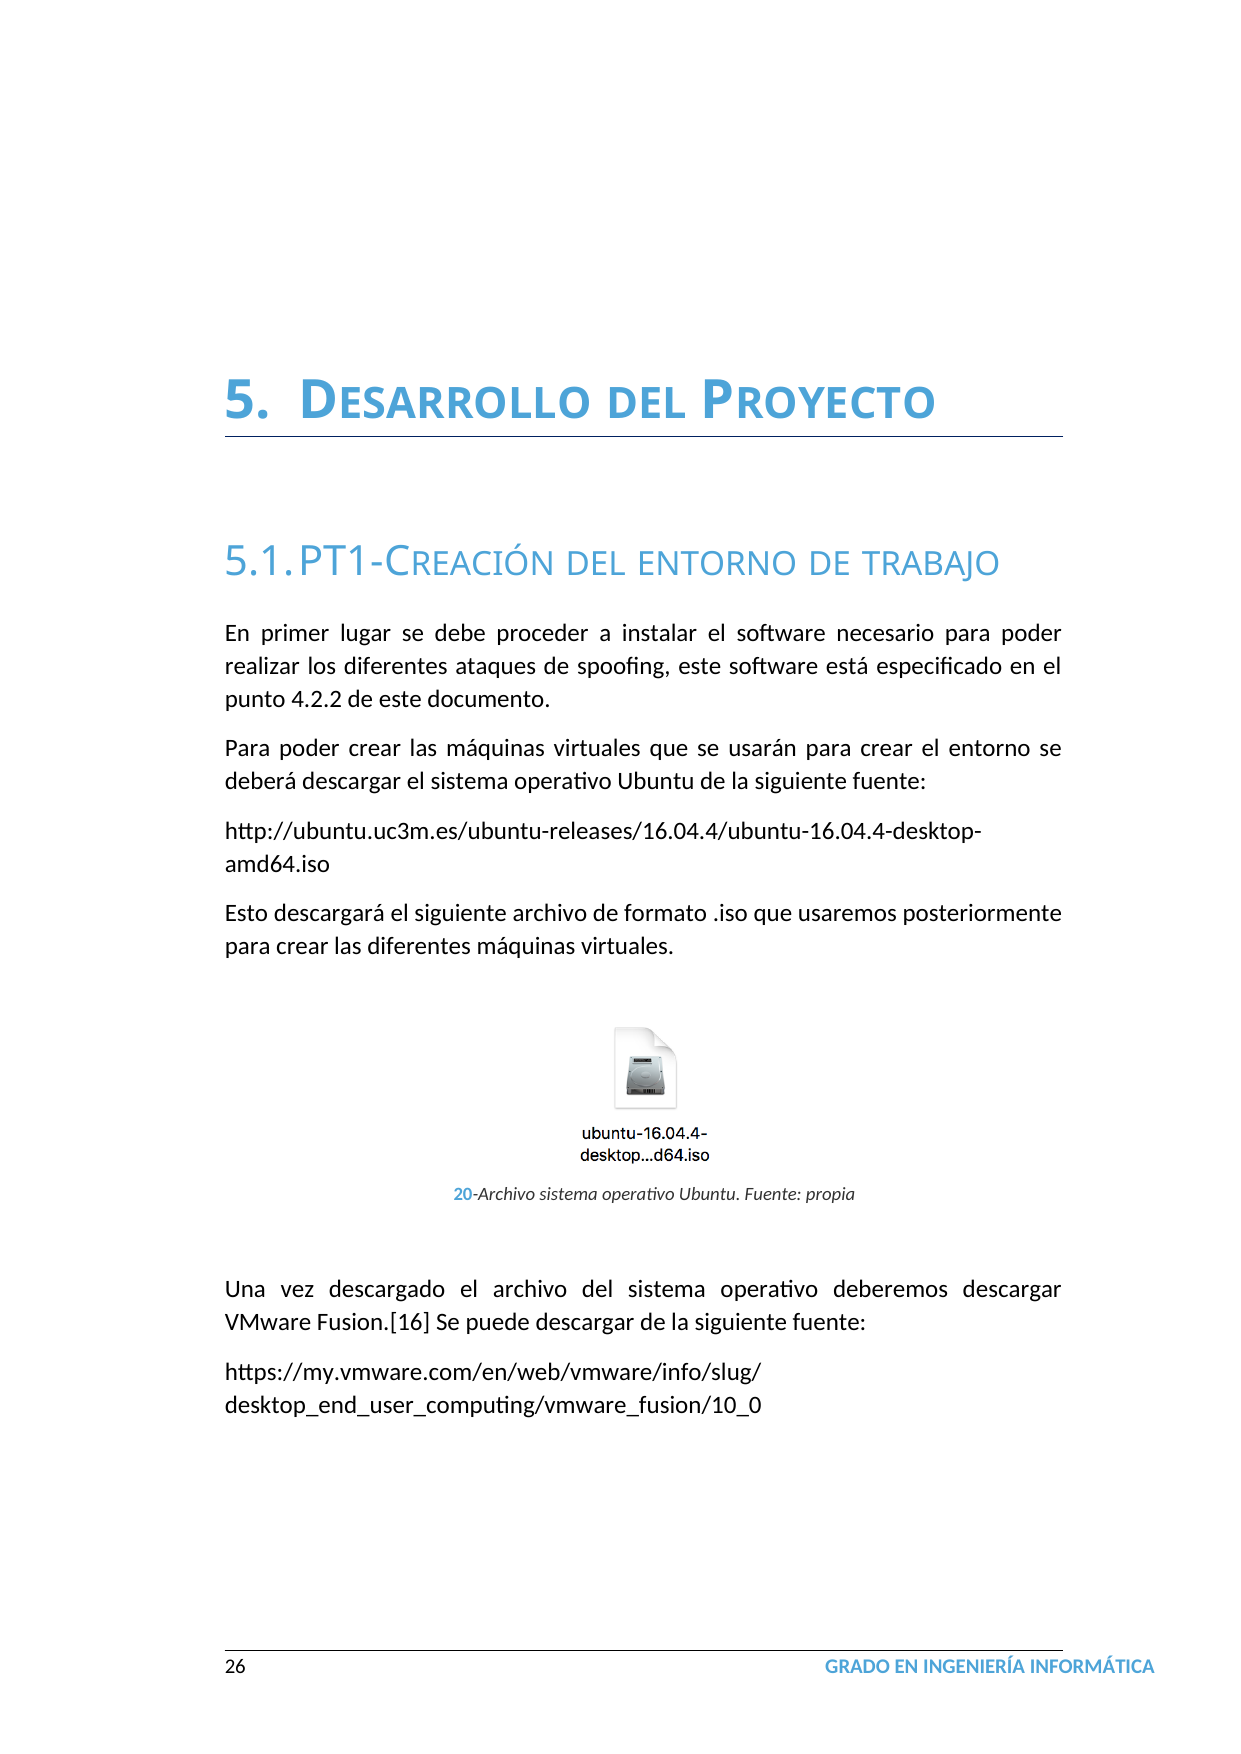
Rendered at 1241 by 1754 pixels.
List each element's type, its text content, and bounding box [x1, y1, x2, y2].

text https://my.vmware.com/en/web/vmware/info/slug/desktop_end_user_computing/vmware_fusion/10_0 [224, 1356, 1063, 1419]
picture [576, 1015, 716, 1174]
subtitle Desarrollo del Proyecto [224, 360, 1063, 437]
text Una vez descargado el archivo del sistema operativo deberemos descargar VMware Fusion.[16] Se puede descargar de la siguiente fuente: [224, 1273, 1063, 1337]
text En primer lugar se debe proceder a instalar el software necesario para poder realizar los diferentes ataques de spoofing, este software está especificado en el punto 4.2.2 de este documento. [224, 617, 1063, 713]
text Para poder crear las máquinas virtuales que se usarán para crear el entorno se deberá descargar el sistema operativo Ubuntu de la siguiente fuente: [224, 732, 1063, 796]
text Esto descargará el siguiente archivo de formato .iso que usaremos posteriormente para crear las diferentes máquinas virtuales. [224, 897, 1063, 961]
text http://ubuntu.uc3m.es/ubuntu-releases/16.04.4/ubuntu-16.04.4-desktop-amd64.iso [224, 815, 1063, 878]
subtitle PT1-Creación del entorno de trabajo [224, 531, 1063, 588]
